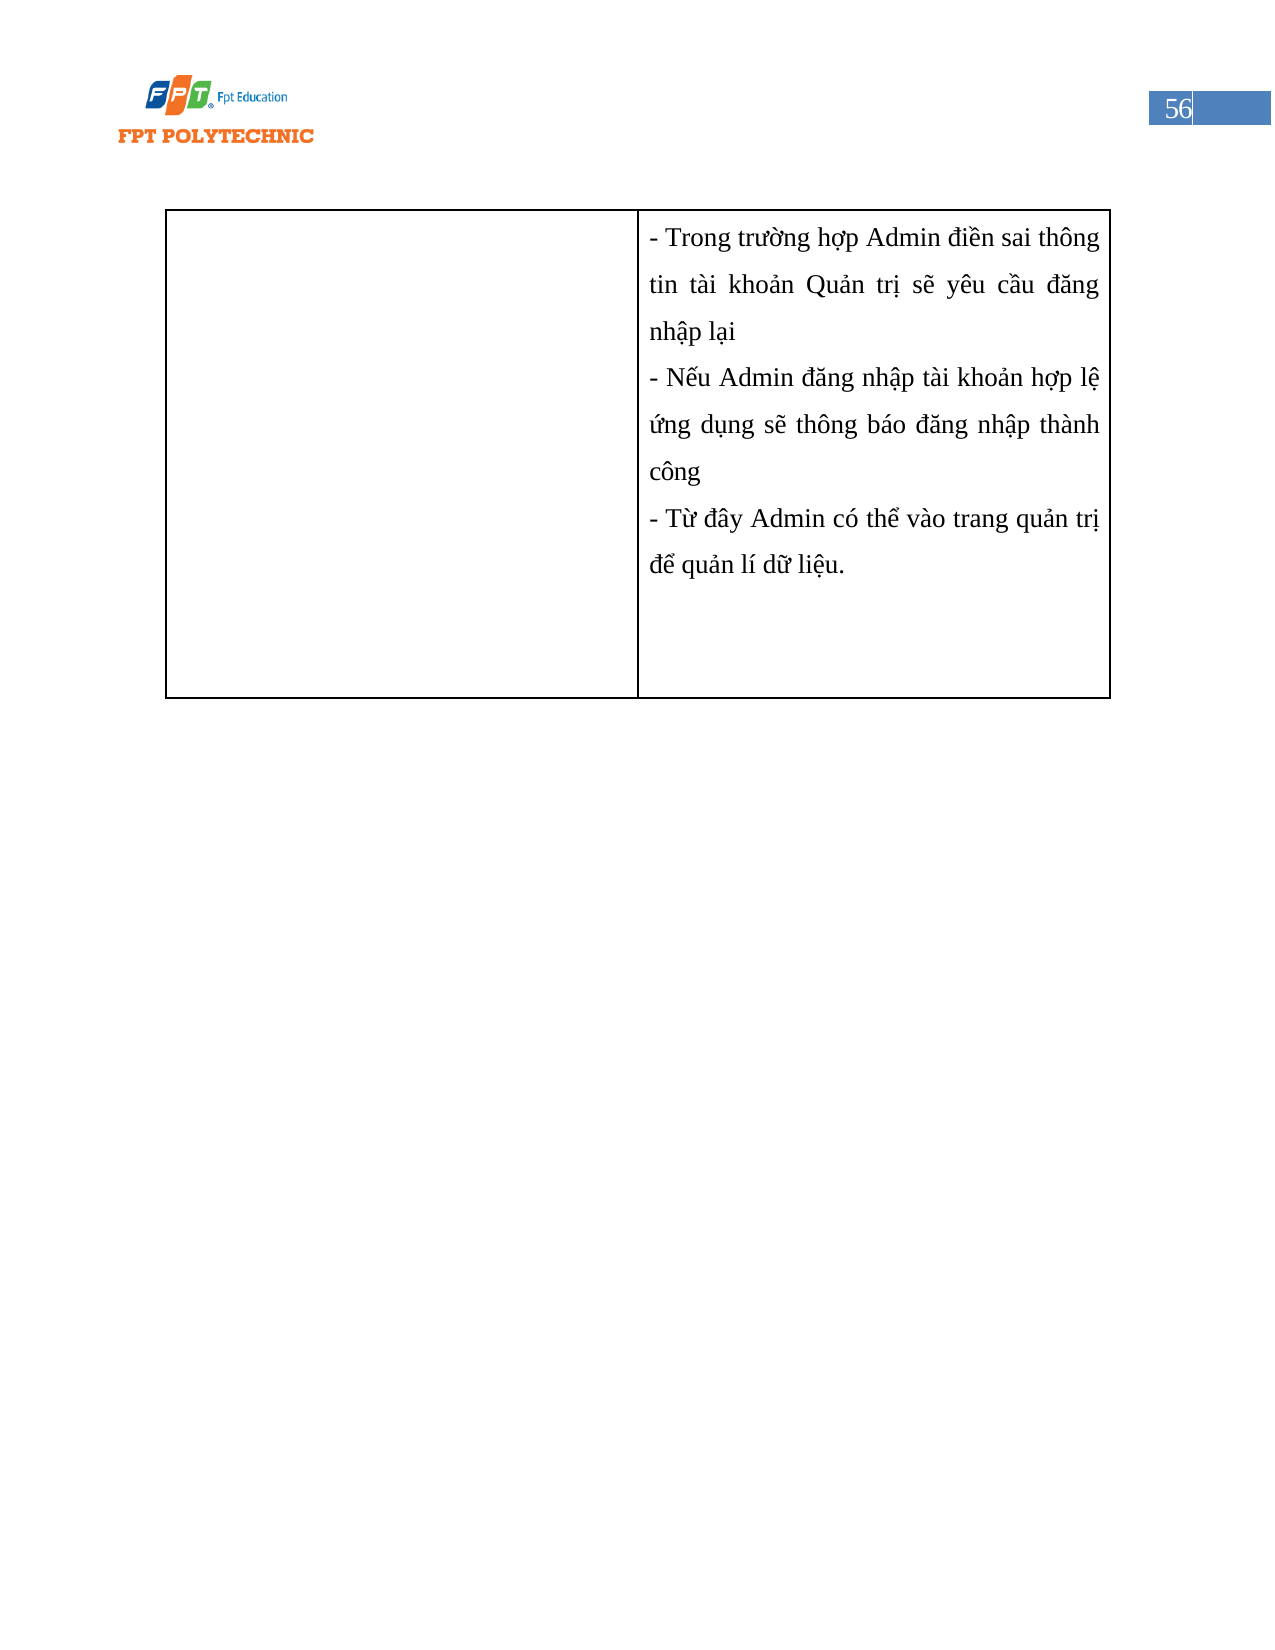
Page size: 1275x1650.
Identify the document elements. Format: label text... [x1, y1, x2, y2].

table_header Trong trường hợp Admin điền sai thông tin tài khoản Quản trị sẽ yêu cầu đăng nhập lại Nếu Admin đăng nhập tài khoản hợp lệ ứng dụng sẽ thông báo đăng nhập thành công Từ đây Admin có thể vào trang quản trị để quản lí dữ liệu. [639, 211, 1109, 697]
table_header [167, 211, 637, 697]
picture [118, 75, 314, 143]
